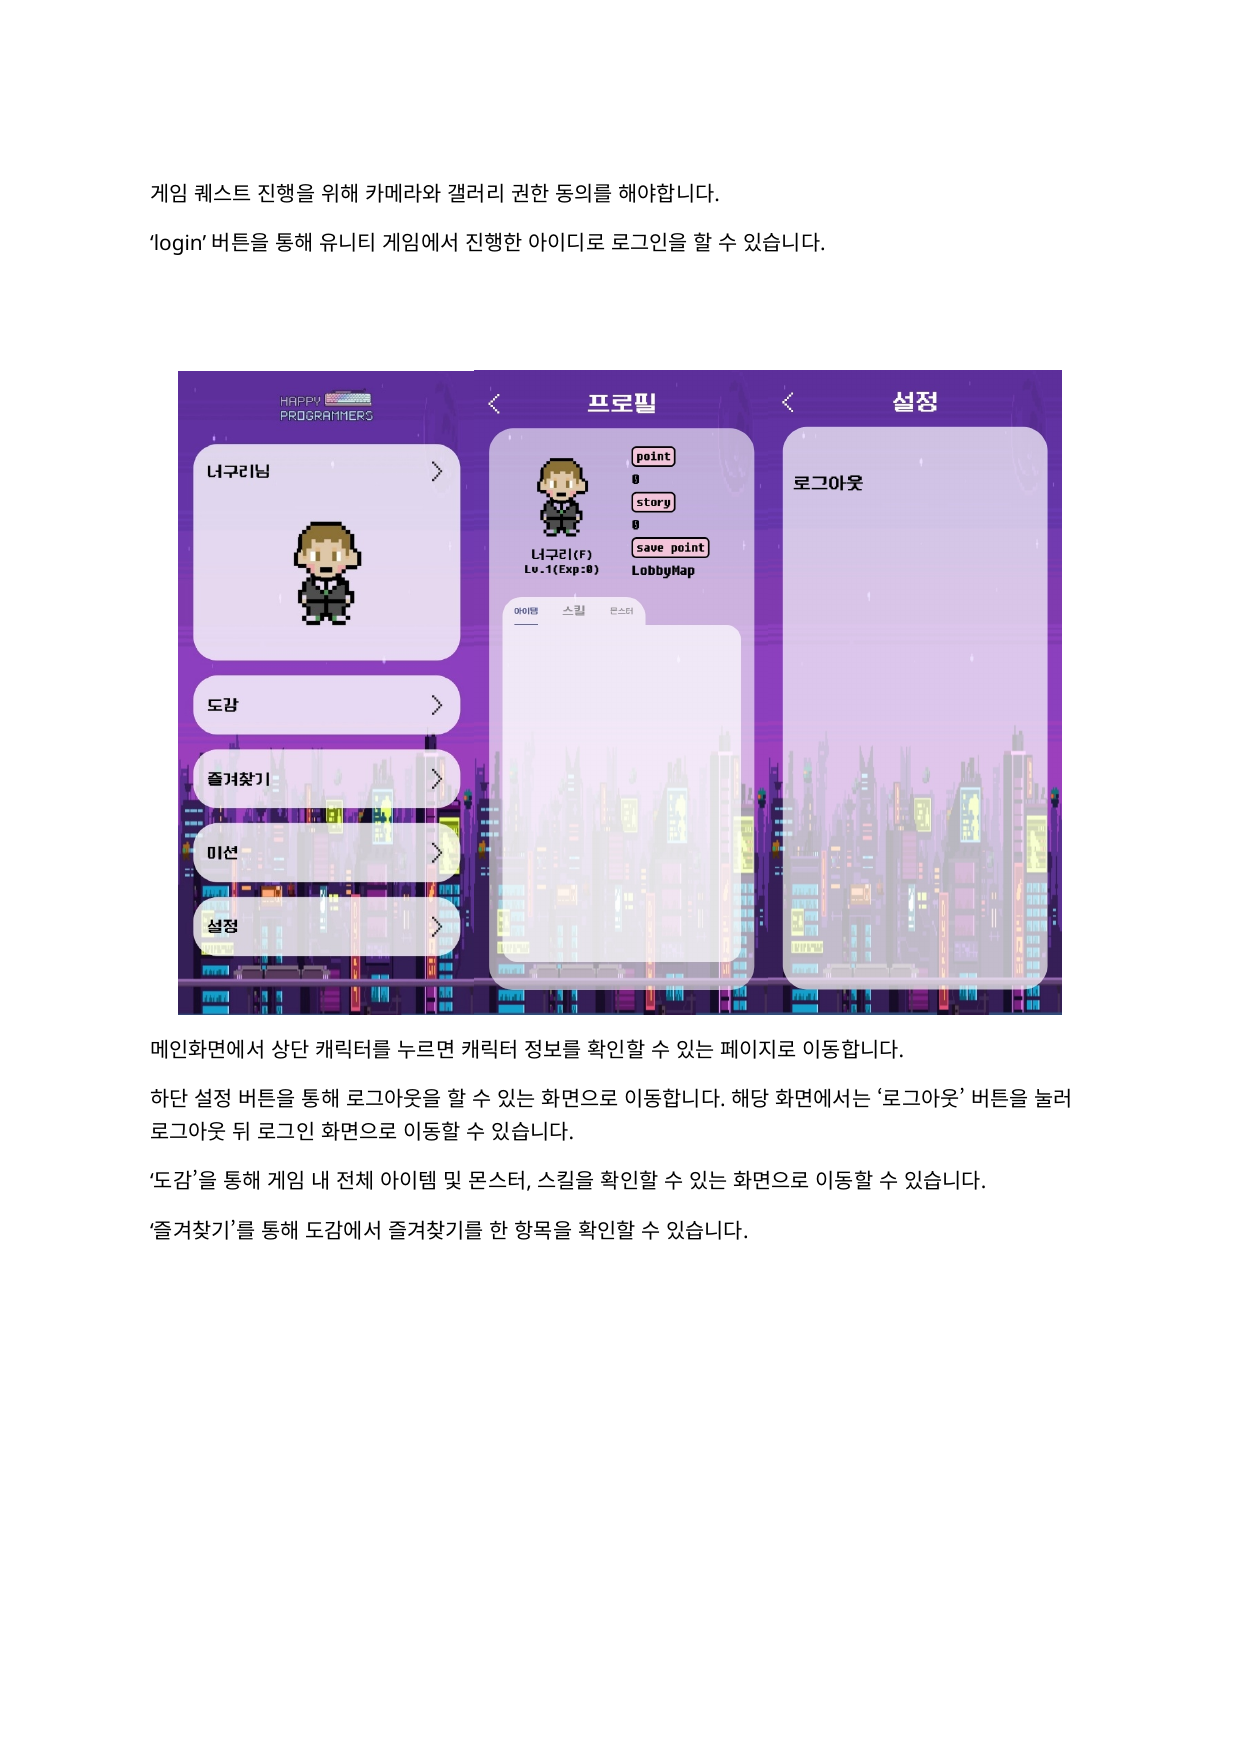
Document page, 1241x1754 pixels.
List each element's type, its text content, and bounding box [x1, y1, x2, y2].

text ‘즐겨찾기’를 통해 도감에서 즐겨찾기를 한 항목을 확인할 수 있습니다. [150, 1214, 1090, 1244]
text 하단 설정 버튼을 통해 로그아웃을 할 수 있는 화면으로 이동합니다. 해당 화면에서는 ‘로그아웃’ 버튼을 눌러 로그아웃 뒤 로그인 화면으로 이동할 수 있습니다. [150, 1083, 1090, 1146]
picture [178, 370, 1062, 1015]
text ‘login’ 버튼을 통해 유니티 게임에서 진행한 아이디로 로그인을 할 수 있습니다. [150, 227, 1090, 257]
text 메인화면에서 상단 캐릭터를 누르면 캐릭터 정보를 확인할 수 있는 페이지로 이동합니다. [150, 1033, 1090, 1063]
text ‘도감’을 통해 게임 내 전체 아이템 및 몬스터, 스킬을 확인할 수 있는 화면으로 이동할 수 있습니다. [150, 1165, 1090, 1195]
text 게임 퀘스트 진행을 위해 카메라와 갤러리 권한 동의를 해야합니다. [150, 177, 1090, 207]
